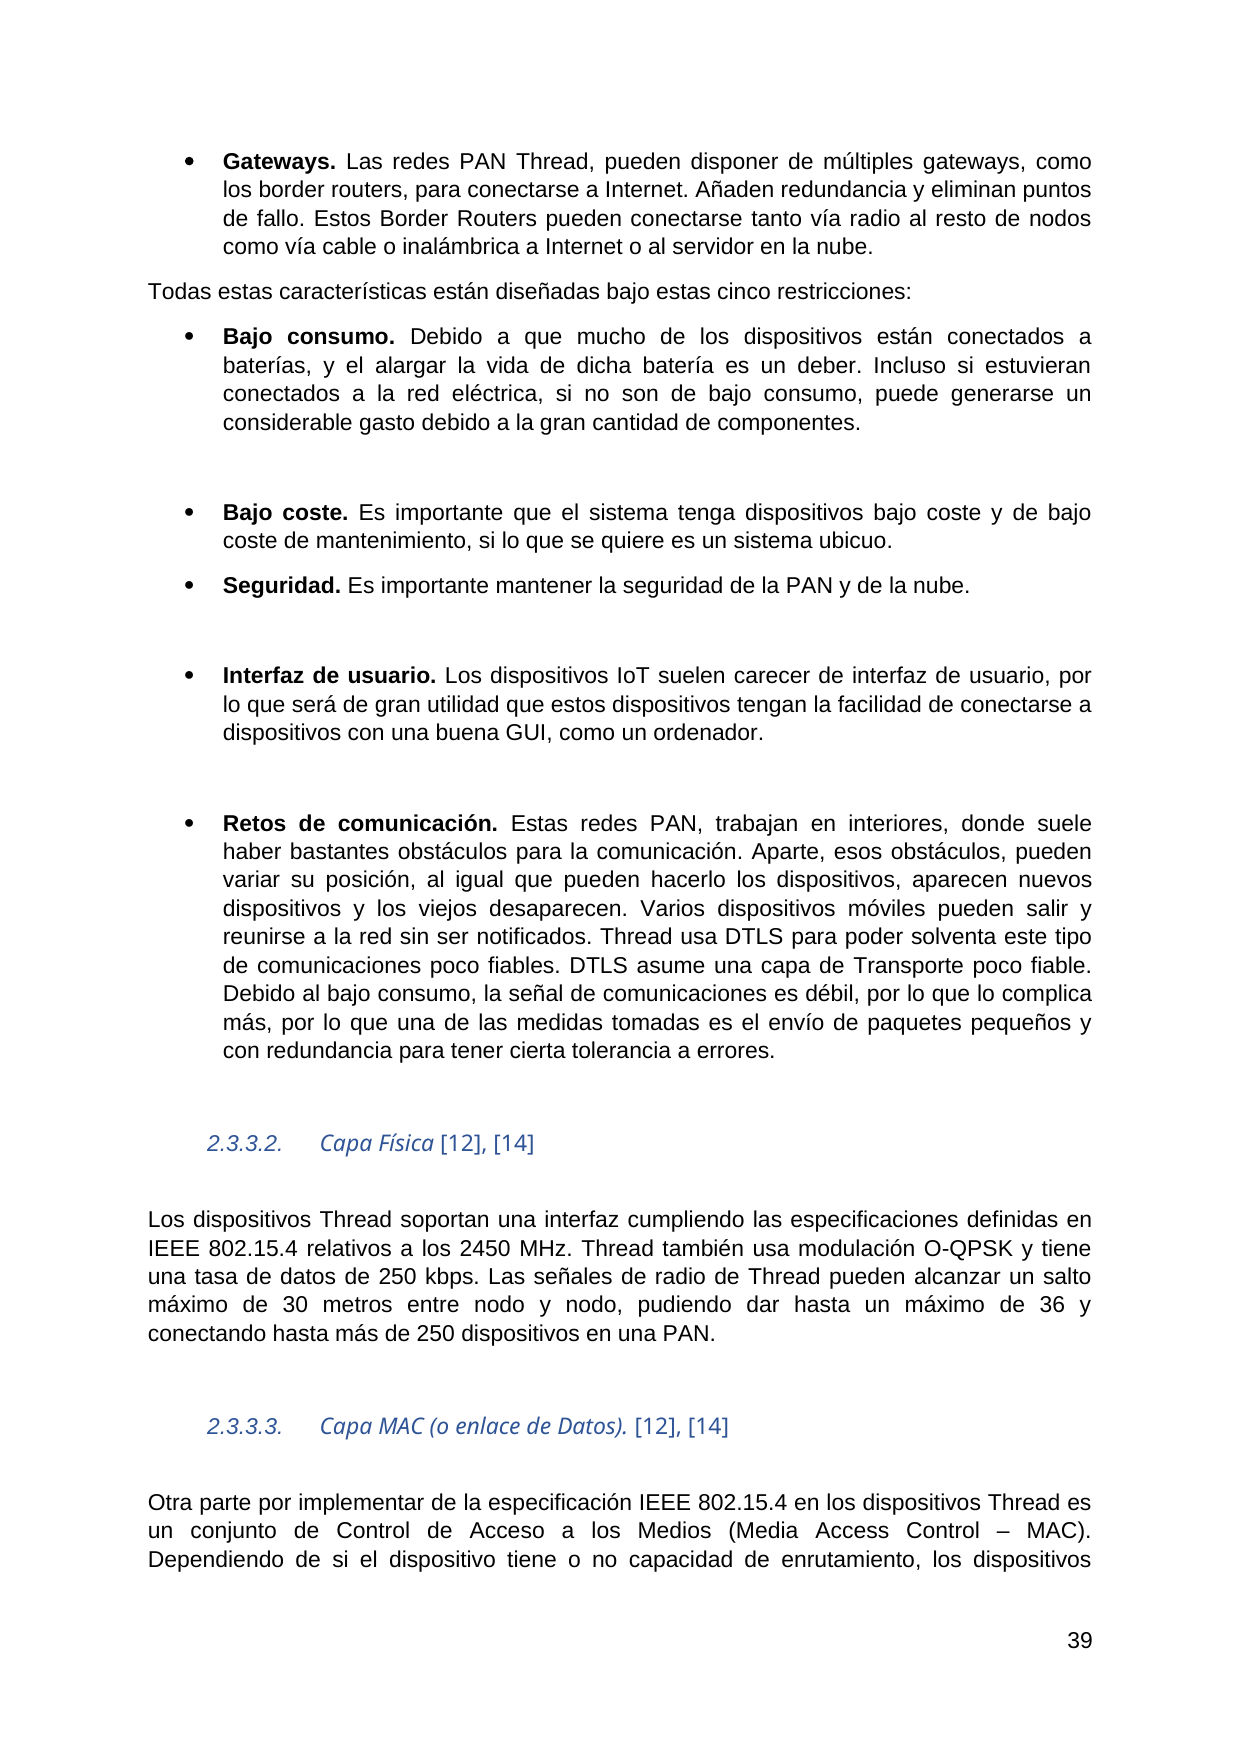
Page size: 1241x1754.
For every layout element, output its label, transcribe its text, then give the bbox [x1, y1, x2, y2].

text Todas estas características están diseñadas bajo estas cinco restricciones: [148, 278, 1092, 304]
subtitle Capa MAC (o enlace de Datos). [12], [14] [207, 1410, 1092, 1441]
list Interfaz de usuario. Los dispositivos IoT suelen carecer de interfaz de usuario, por lo que será de gran utilidad que estos dispositivos tengan la facilidad de conectarse a dispositivos con una buena GUI, como un ordenador. [185, 662, 1092, 746]
list Bajo consumo. Debido a que mucho de los dispositivos están conectados a baterías, y el alargar la vida de dicha batería es un deber. Incluso si estuvieran conectados a la red eléctrica, si no son de bajo consumo, puede generarse un considerable gasto debido a la gran cantidad de componentes. [185, 323, 1092, 435]
list Seguridad. Es importante mantener la seguridad de la PAN y de la nube. [185, 572, 1092, 599]
text Los dispositivos Thread soportan una interfaz cumpliendo las especificaciones definidas en IEEE 802.15.4 relativos a los 2450 MHz. Thread también usa modulación O-QPSK y tiene una tasa de datos de 250 kbps. Las señales de radio de Thread pueden alcanzar un salto máximo de 30 metros entre nodo y nodo, pudiendo dar hasta un máximo de 36 y conectando hasta más de 250 dispositivos en una PAN. [148, 1206, 1092, 1346]
list Gateways. Las redes PAN Thread, pueden disponer de múltiples gateways, como los border routers, para conectarse a Internet. Añaden redundancia y eliminan puntos de fallo. Estos Border Routers pueden conectarse tanto vía radio al resto de nodos como vía cable o inalámbrica a Internet o al servidor en la nube. [185, 148, 1092, 259]
list Retos de comunicación. Estas redes PAN, trabajan en interiores, donde suele haber bastantes obstáculos para la comunicación. Aparte, esos obstáculos, pueden variar su posición, al igual que pueden hacerlo los dispositivos, aparecen nuevos dispositivos y los viejos desaparecen. Varios dispositivos móviles pueden salir y reunirse a la red sin ser notificados. Thread usa DTLS para poder solventa este tipo de comunicaciones poco fiables. DTLS asume una capa de Transporte poco fiable. Debido al bajo consumo, la señal de comunicaciones es débil, por lo que lo complica más, por lo que una de las medidas tomadas es el envío de paquetes pequeños y con redundancia para tener cierta tolerancia a errores. [185, 809, 1092, 1063]
subtitle Capa Física [12], [14] [207, 1127, 1092, 1158]
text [148, 1489, 1092, 1572]
list Bajo coste. Es importante que el sistema tenga dispositivos bajo coste y de bajo coste de mantenimiento, si lo que se quiere es un sistema ubicuo. [185, 499, 1092, 553]
